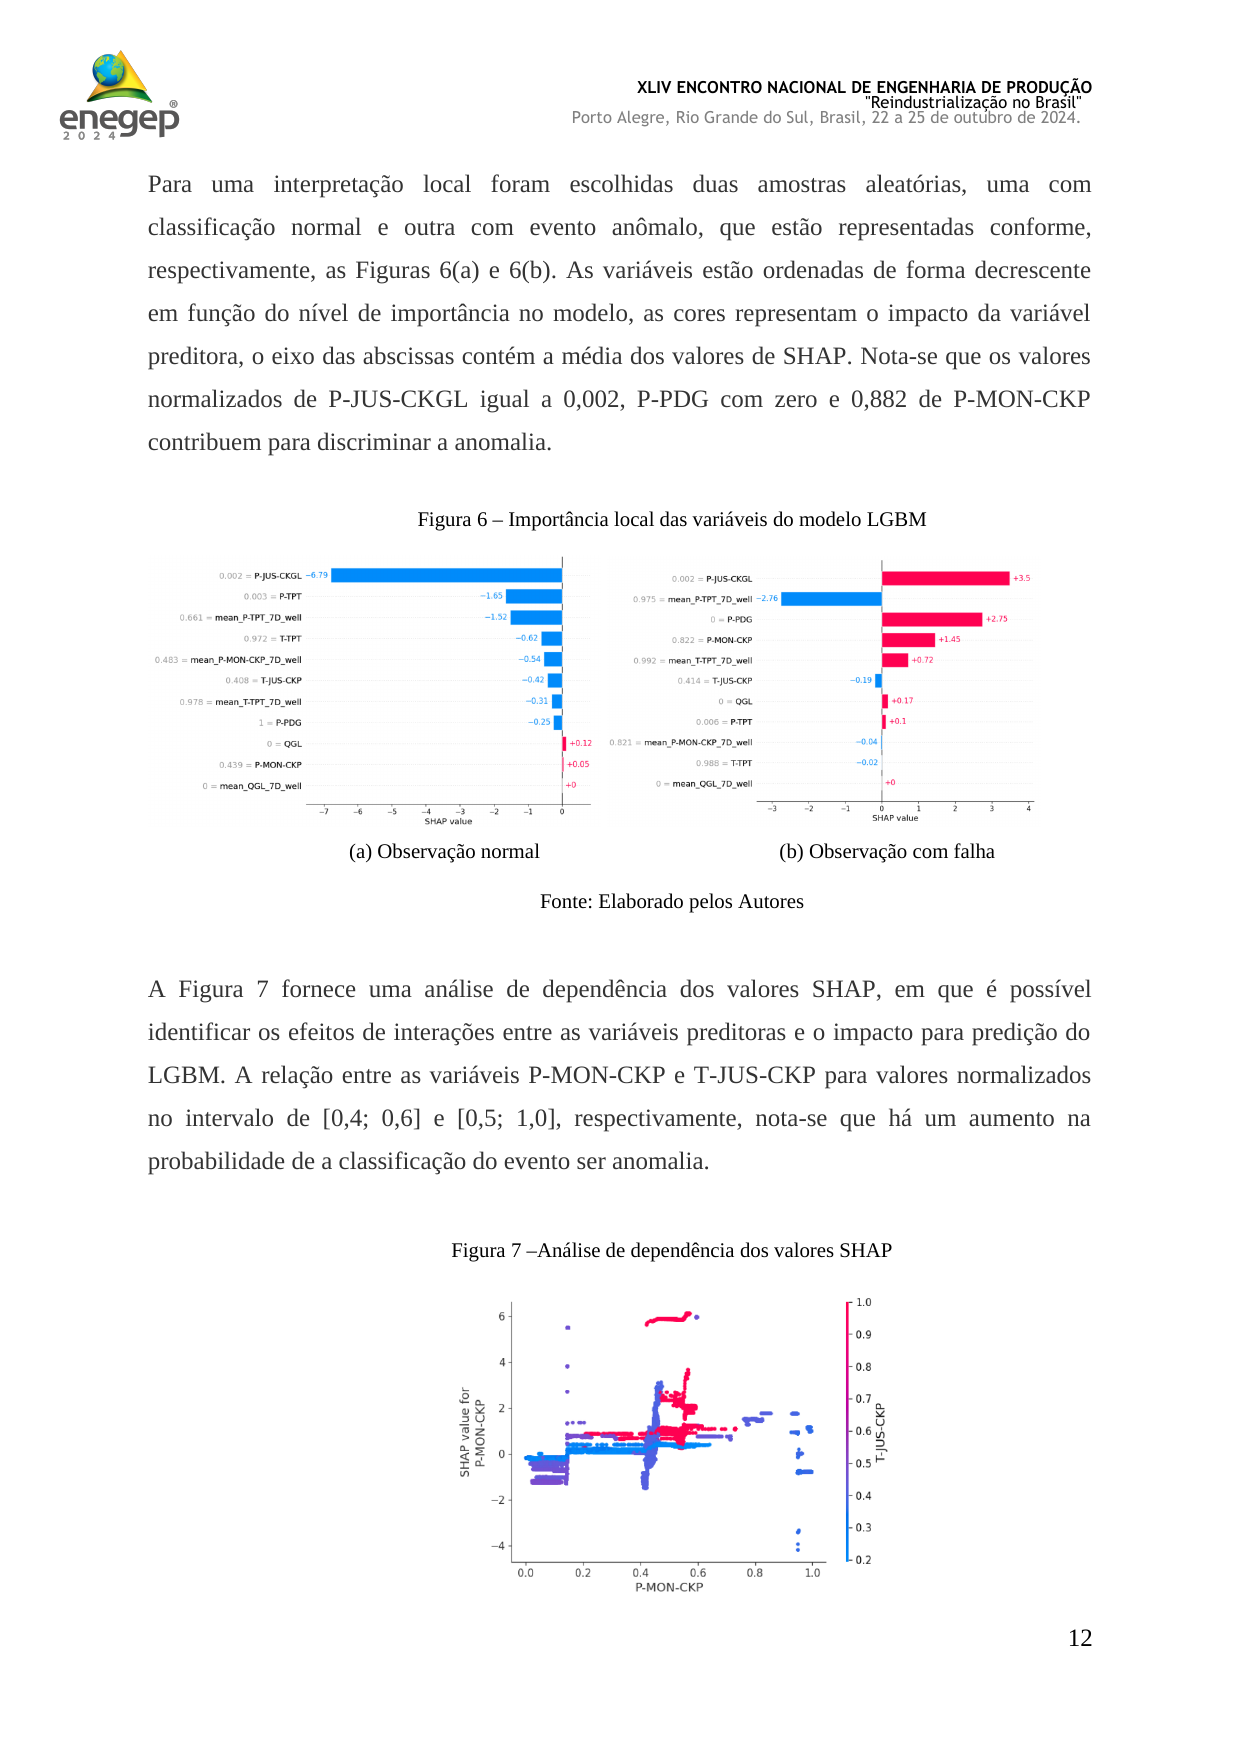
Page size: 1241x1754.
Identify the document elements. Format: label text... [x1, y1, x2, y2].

text Figura 7 –Análise de dependência dos valores SHAP [148, 1238, 1137, 1262]
text Para uma interpretação local foram escolhidas duas amostras aleatórias, uma com classificação normal e outra com evento anômalo, que estão representadas conforme, respectivamente, as Figuras 6(a) e 6(b). As variáveis estão ordenadas de forma decrescente em função do nível de importância no modelo, as cores representam o impacto da variável preditora, o eixo das abscissas contém a média dos valores de SHAP. Nota-se que os valores normalizados de P-JUS-CKGL igual a 0,002, P-PDG com zero e 0,882 de P-MON-CKP contribuem para discriminar a anomalia. [148, 169, 1092, 456]
text (a) Observação normal (b) Observação com falha [207, 839, 1137, 863]
picture [147, 555, 602, 827]
text Figura 6 – Importância local das variáveis do modelo LGBM [148, 507, 1137, 531]
picture [57, 48, 182, 147]
text Fonte: Elaborado pelos Autores [148, 888, 1137, 913]
text A Figura 7 fornece uma análise de dependência dos valores SHAP, em que é possível identificar os efeitos de interações entre as variáveis preditoras e o impacto para predição do LGBM. A relação entre as variáveis P-MON-CKP e T-JUS-CKP para valores normalizados no intervalo de [0,4; 0,6] e [0,5; 1,0], respectivamente, nota-se que há um aumento na probabilidade de a classificação do evento ser anomalia. [148, 974, 1092, 1175]
picture [606, 556, 1042, 827]
